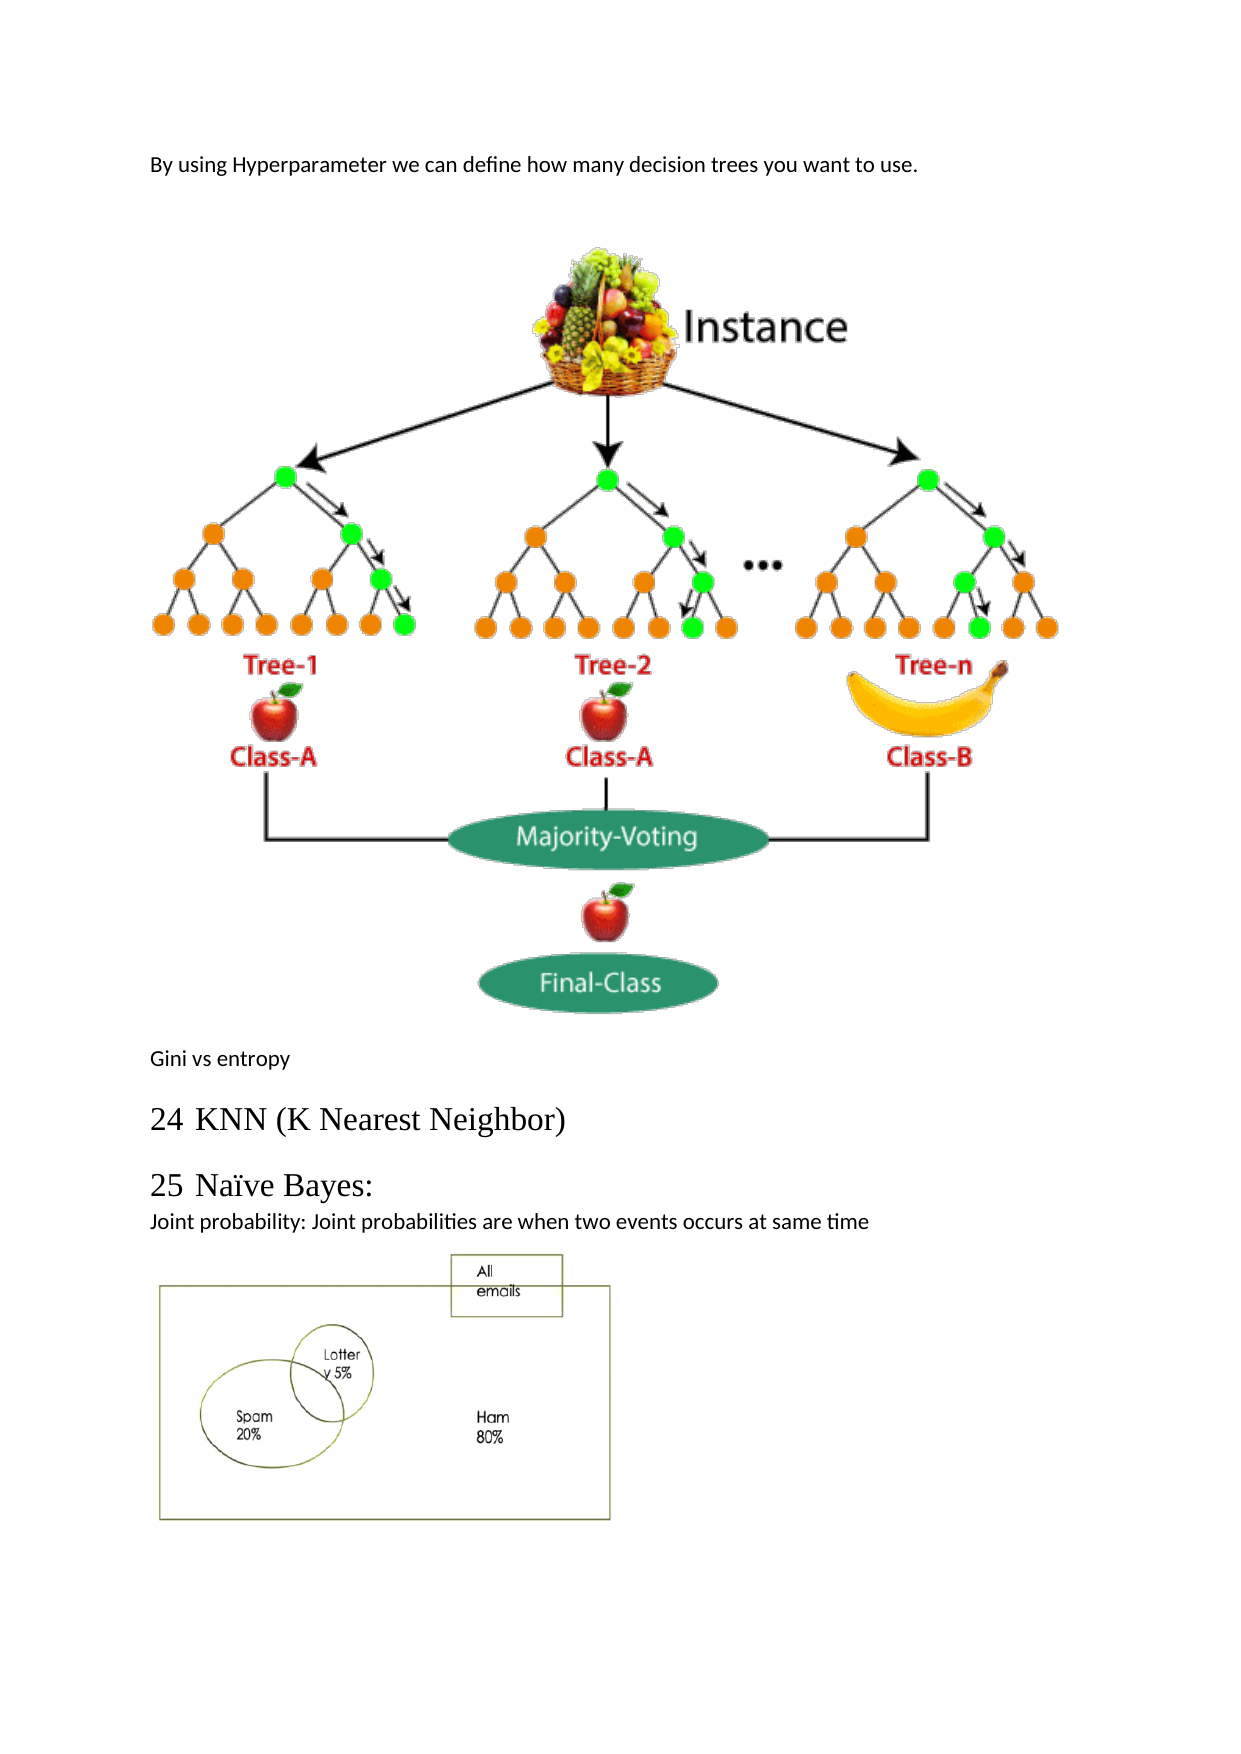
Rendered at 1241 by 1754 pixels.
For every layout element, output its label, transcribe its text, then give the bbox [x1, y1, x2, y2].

text Joint probability: Joint probabilities are when two events occurs at same time [150, 1207, 1090, 1235]
text By using Hyperparameter we can define how many decision trees you want to use. [150, 150, 1090, 178]
picture [150, 1253, 621, 1529]
subtitle Naïve Bayes: [150, 1165, 1090, 1204]
text Gini vs entropy [150, 1044, 1090, 1072]
subtitle KNN (K Nearest Neighbor) [150, 1099, 1090, 1137]
picture [150, 243, 1088, 1025]
